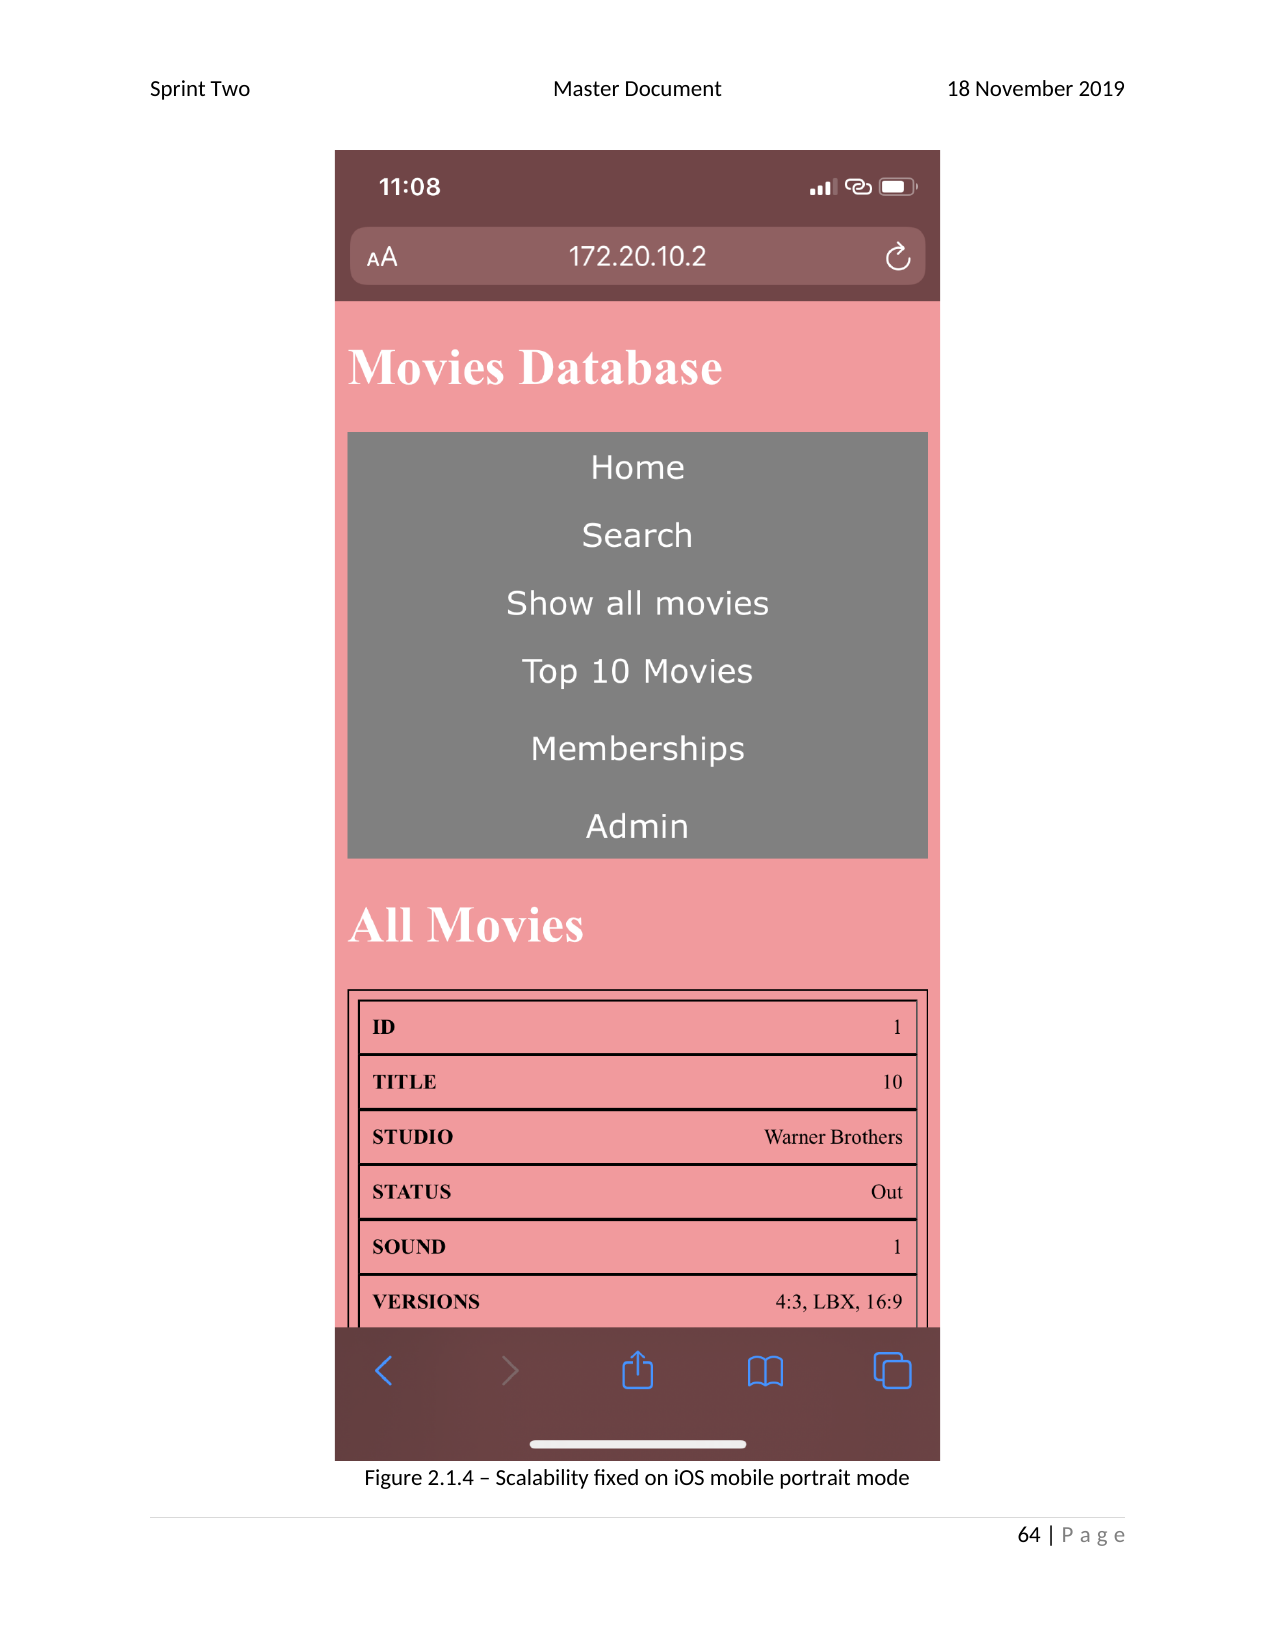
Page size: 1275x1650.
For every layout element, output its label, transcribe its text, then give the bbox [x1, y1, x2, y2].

picture [334, 150, 941, 1461]
